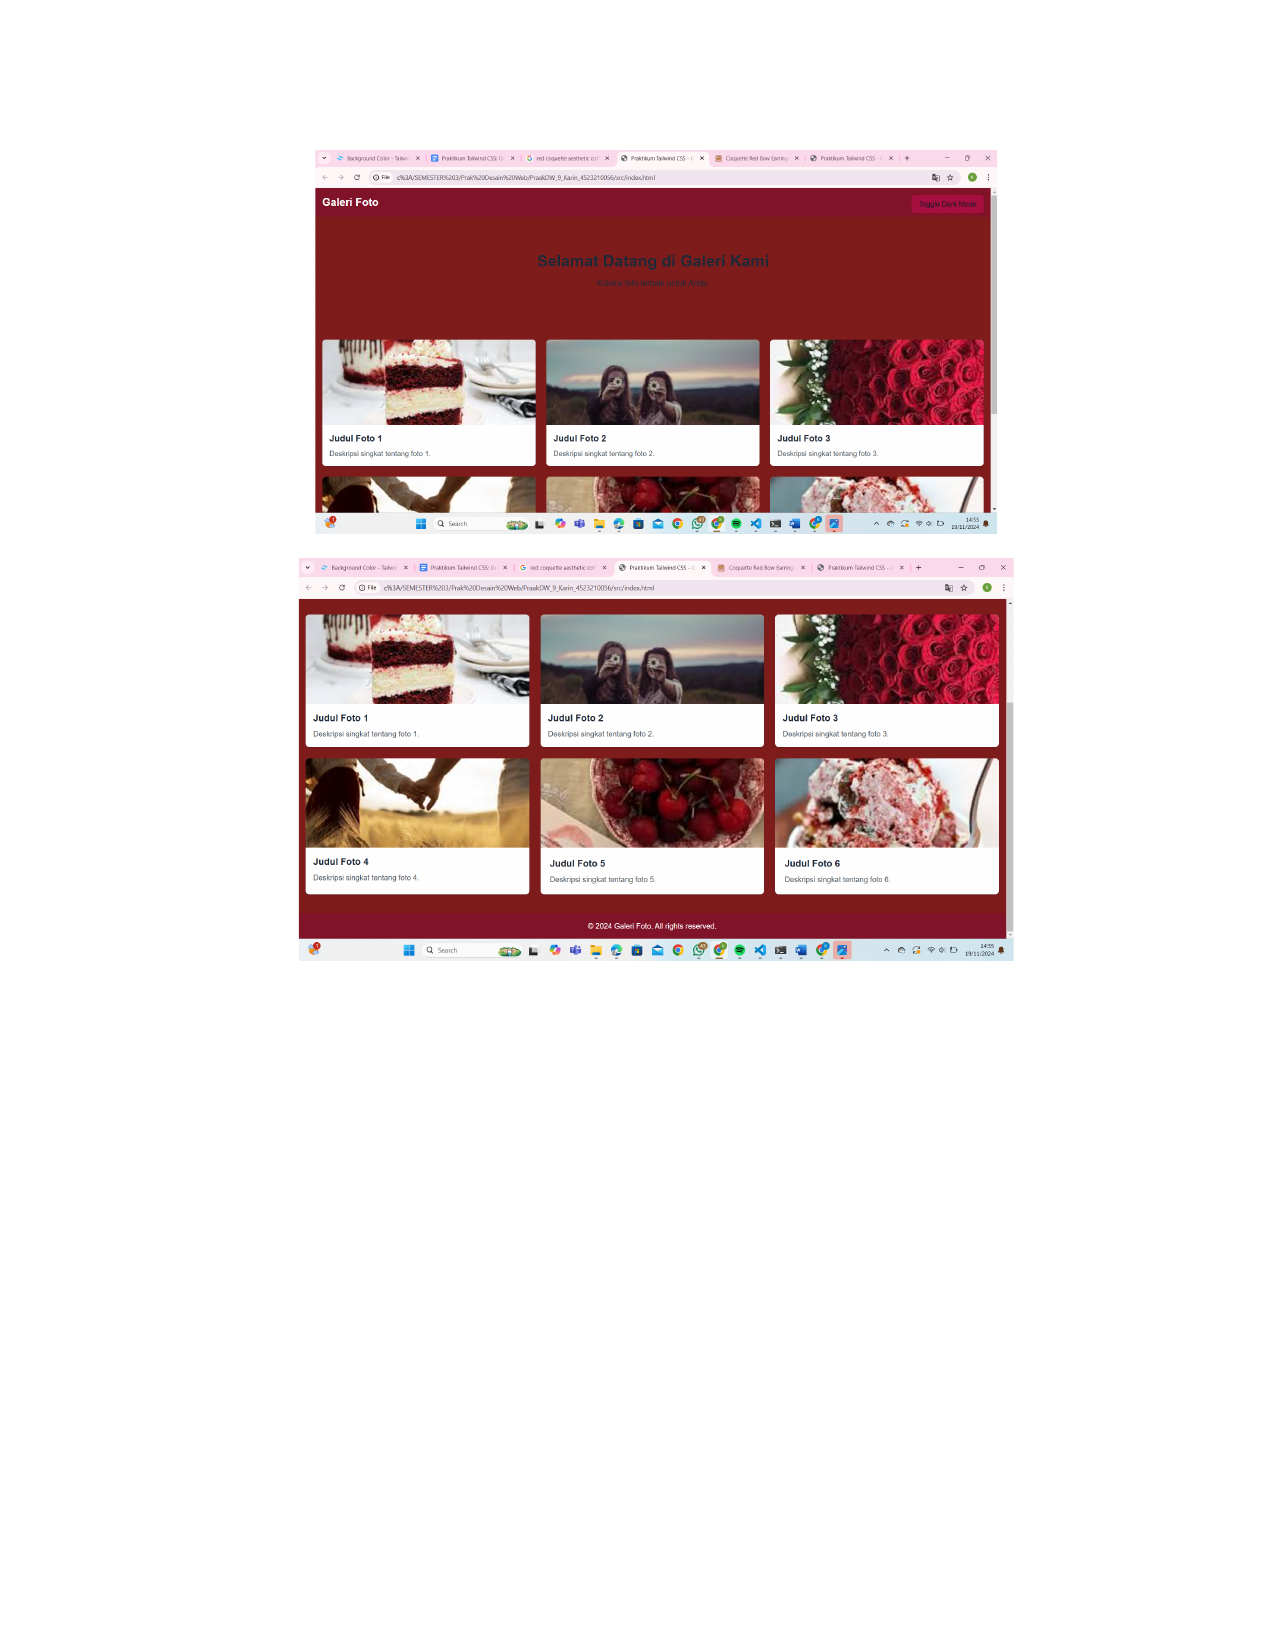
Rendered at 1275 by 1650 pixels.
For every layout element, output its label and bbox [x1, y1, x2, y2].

picture [315, 150, 998, 534]
picture [298, 558, 1014, 961]
